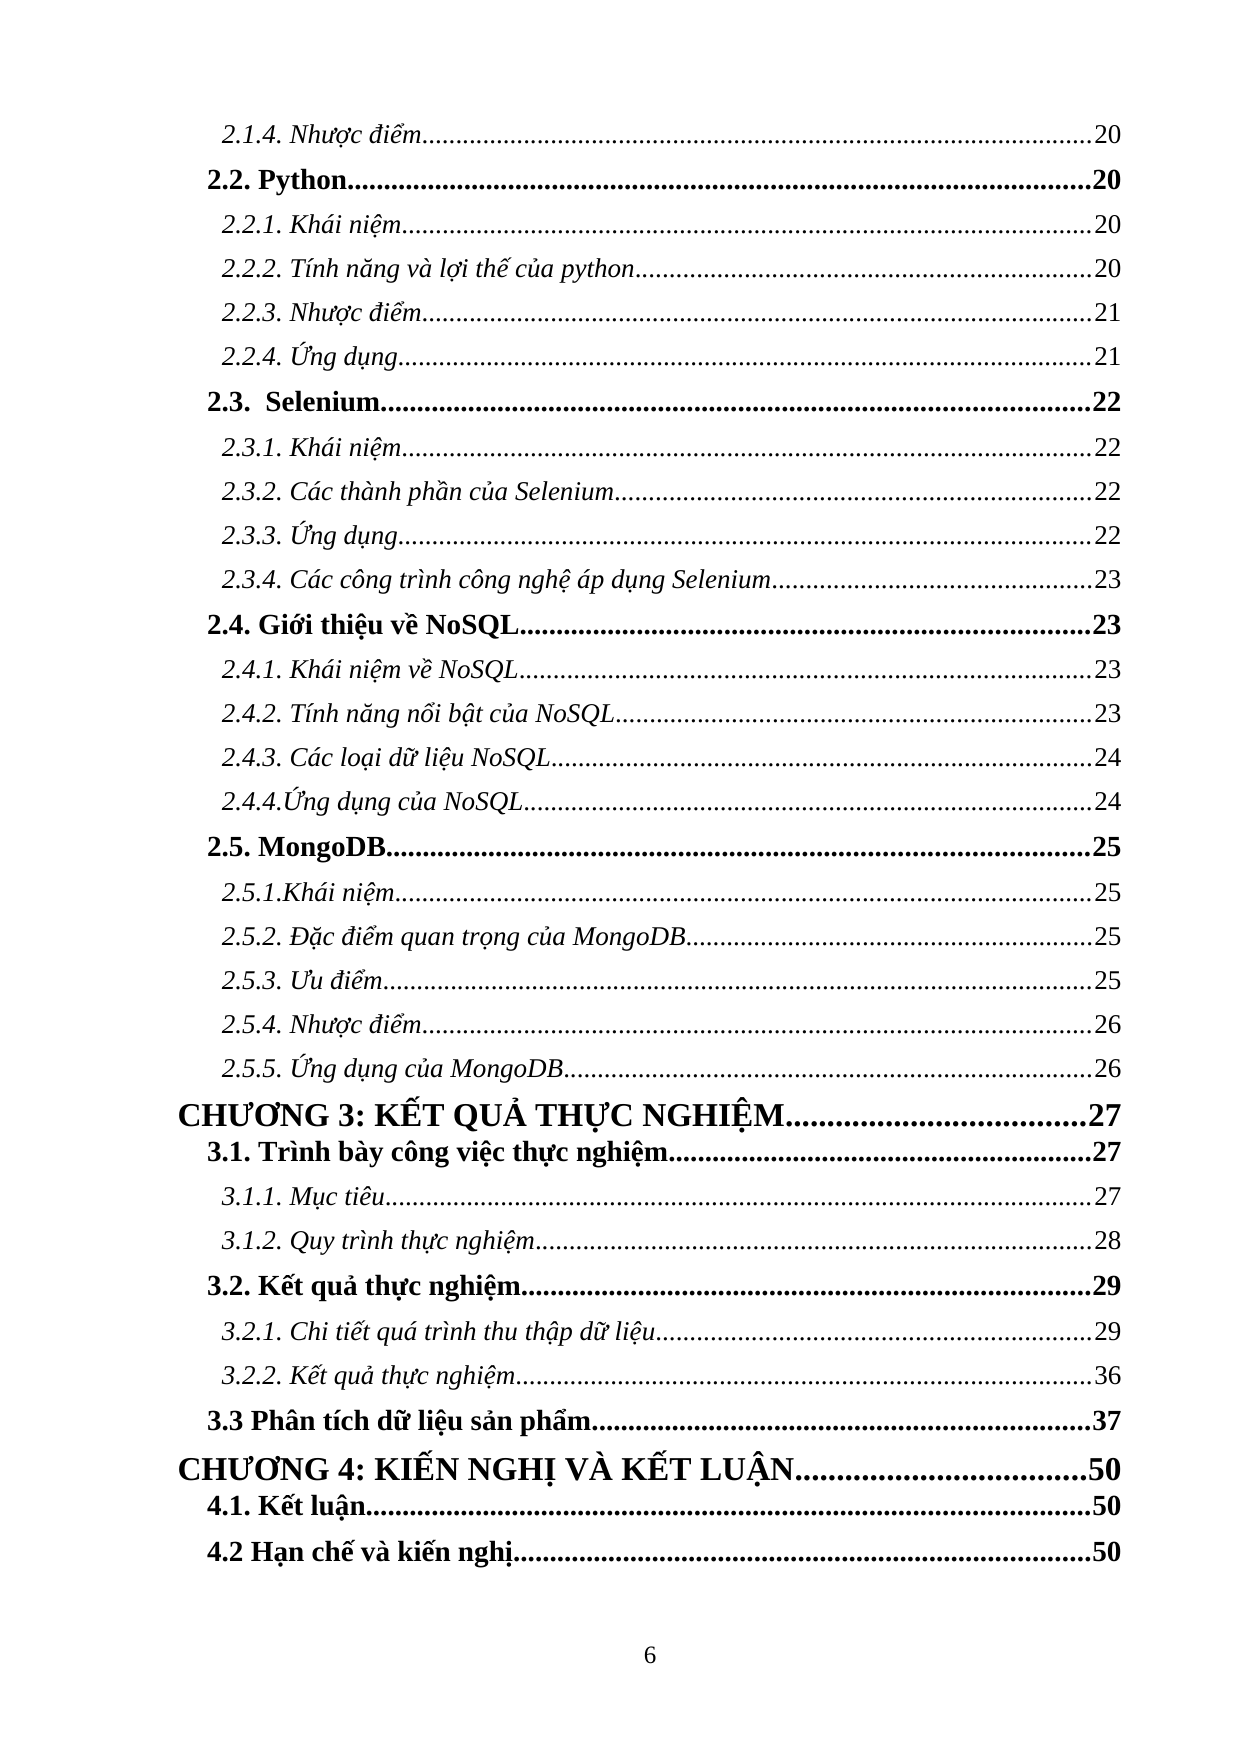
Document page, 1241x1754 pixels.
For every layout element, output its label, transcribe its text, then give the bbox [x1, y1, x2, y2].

text 2.5.1.Khái niệm 25 [222, 876, 1122, 907]
text 3.3 Phân tích dữ liệu sản phẩm 37 [207, 1403, 1122, 1436]
text 2.4.4.Ứng dụng của NoSQL 24 [222, 785, 1122, 816]
text 2.5.5. Ứng dụng của MongoDB 26 [222, 1052, 1122, 1083]
text 2.5.3. Ưu điểm 25 [222, 964, 1122, 995]
text 4.2 Hạn chế và kiến nghị 50 [207, 1534, 1122, 1568]
text 2.3. Selenium 22 [207, 384, 1122, 418]
text 2.5.4. Nhược điểm 26 [222, 1008, 1122, 1039]
text 2.2.3. Nhược điểm 21 [222, 297, 1122, 328]
text 2.1.4. Nhược điểm 20 [222, 118, 1122, 149]
text 2.5. MongoDB 25 [207, 829, 1122, 863]
text 2.5.2. Đặc điểm quan trọng của MongoDB 25 [222, 920, 1122, 951]
text 3.1.2. Quy trình thực nghiệm 28 [222, 1224, 1122, 1256]
text 2.2.4. Ứng dụng 21 [222, 341, 1122, 372]
text 3.2.2. Kết quả thực nghiệm 36 [222, 1359, 1122, 1390]
text 2.3.1. Khái niệm 22 [222, 431, 1122, 462]
text CHƯƠNG 3: KẾT QUẢ THỰC NGHIỆM 27 [177, 1096, 1122, 1134]
text CHƯƠNG 4: KIẾN NGHỊ VÀ KẾT LUẬN 50 [177, 1449, 1122, 1488]
text 2.3.3. Ứng dụng 22 [222, 519, 1122, 550]
text 3.2. Kết quả thực nghiệm 29 [207, 1268, 1122, 1302]
text 3.1. Trình bày công việc thực nghiệm 27 [207, 1134, 1122, 1167]
text 2.4.2. Tính năng nổi bật của NoSQL 23 [222, 697, 1122, 728]
text 2.2.1. Khái niệm 20 [222, 209, 1122, 240]
text 4.1. Kết luận 50 [207, 1488, 1122, 1521]
text 2.3.2. Các thành phần của Selenium 22 [222, 475, 1122, 506]
text 2.2. Python 20 [207, 162, 1122, 196]
text 2.4.3. Các loại dữ liệu NoSQL 24 [222, 741, 1122, 772]
text 2.3.4. Các công trình công nghệ áp dụng Selenium 23 [222, 563, 1122, 594]
text 3.2.1. Chi tiết quá trình thu thập dữ liệu 29 [222, 1315, 1122, 1346]
text 2.4. Giới thiệu về NoSQL 23 [207, 607, 1122, 640]
text 3.1.1. Mục tiêu 27 [222, 1181, 1122, 1212]
text 2.4.1. Khái niệm về NoSQL 23 [222, 653, 1122, 684]
text 2.2.2. Tính năng và lợi thế của python 20 [222, 253, 1122, 284]
